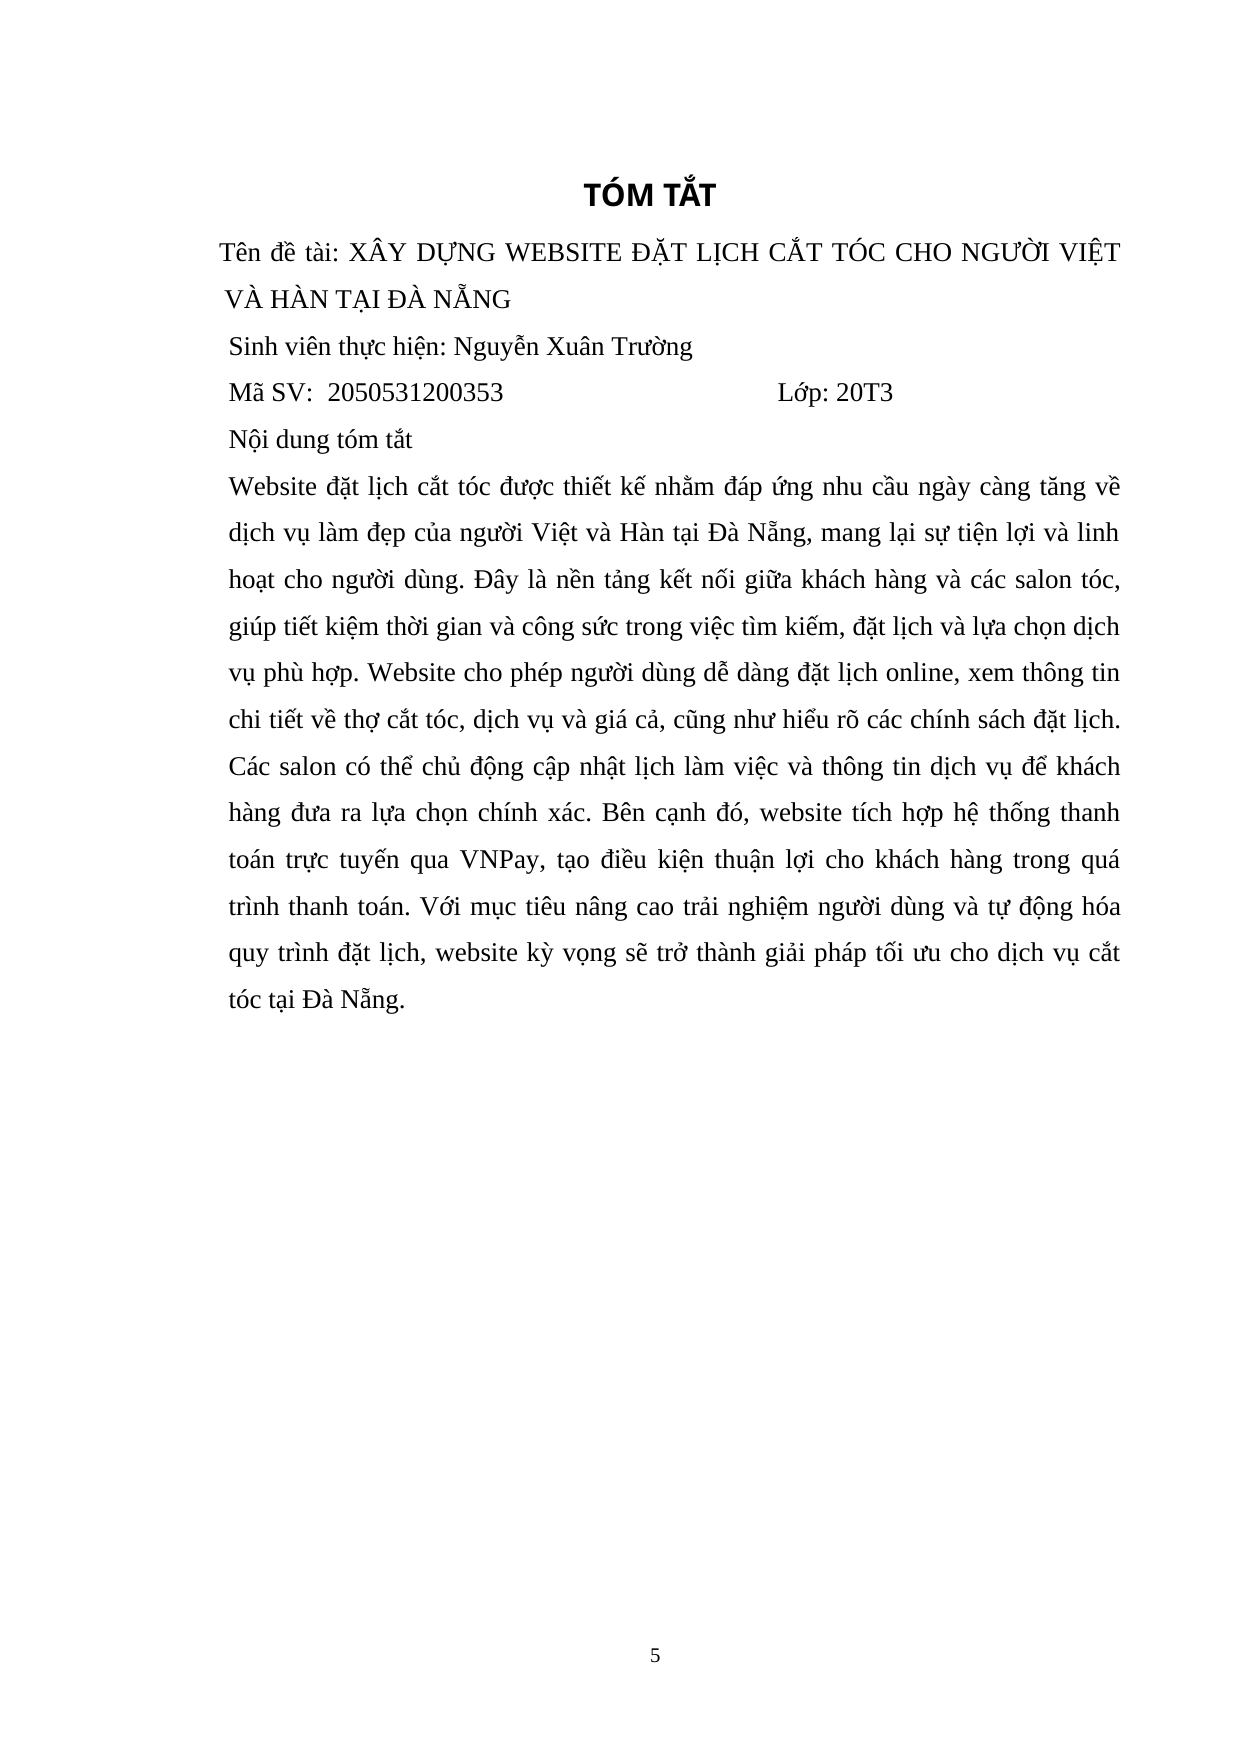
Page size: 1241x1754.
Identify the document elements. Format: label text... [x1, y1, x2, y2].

text Mã SV: 2050531200353 Lớp: 20T3 [177, 377, 1122, 408]
text Tên đề tài: XÂY DỰNG WEBSITE ĐẶT LỊCH CẮT TÓC CHO NGƯỜI VIỆT VÀ HÀN TẠI ĐÀ NẴNG [219, 237, 1122, 314]
text Sinh viên thực hiện: Nguyễn Xuân Trường [177, 330, 1122, 361]
text Nội dung tóm tắt [177, 423, 1122, 454]
text Website đặt lịch cắt tóc được thiết kế nhằm đáp ứng nhu cầu ngày càng tăng về dịch vụ làm đẹp của người Việt và Hàn tại Đà Nẵng, mang lại sự tiện lợi và linh hoạt cho người dùng. Đây là nền tảng kết nối giữa khách hàng và các salon tóc, giúp tiết kiệm thời gian và công sức trong việc tìm kiếm, đặt lịch và lựa chọn dịch vụ phù hợp. Website cho phép người dùng dễ dàng đặt lịch online, xem thông tin chi tiết về thợ cắt tóc, dịch vụ và giá cả, cũng như hiểu rõ các chính sách đặt lịch. Các salon có thể chủ động cập nhật lịch làm việc và thông tin dịch vụ để khách hàng đưa ra lựa chọn chính xác. Bên cạnh đó, website tích hợp hệ thống thanh toán trực tuyến qua VNPay, tạo điều kiện thuận lợi cho khách hàng trong quá trình thanh toán. Với mục tiêu nâng cao trải nghiệm người dùng và tự động hóa quy trình đặt lịch, website kỳ vọng sẽ trở thành giải pháp tối ưu cho dịch vụ cắt tóc tại Đà Nẵng. [228, 470, 1122, 1014]
text TÓM TẮT [177, 173, 1122, 215]
